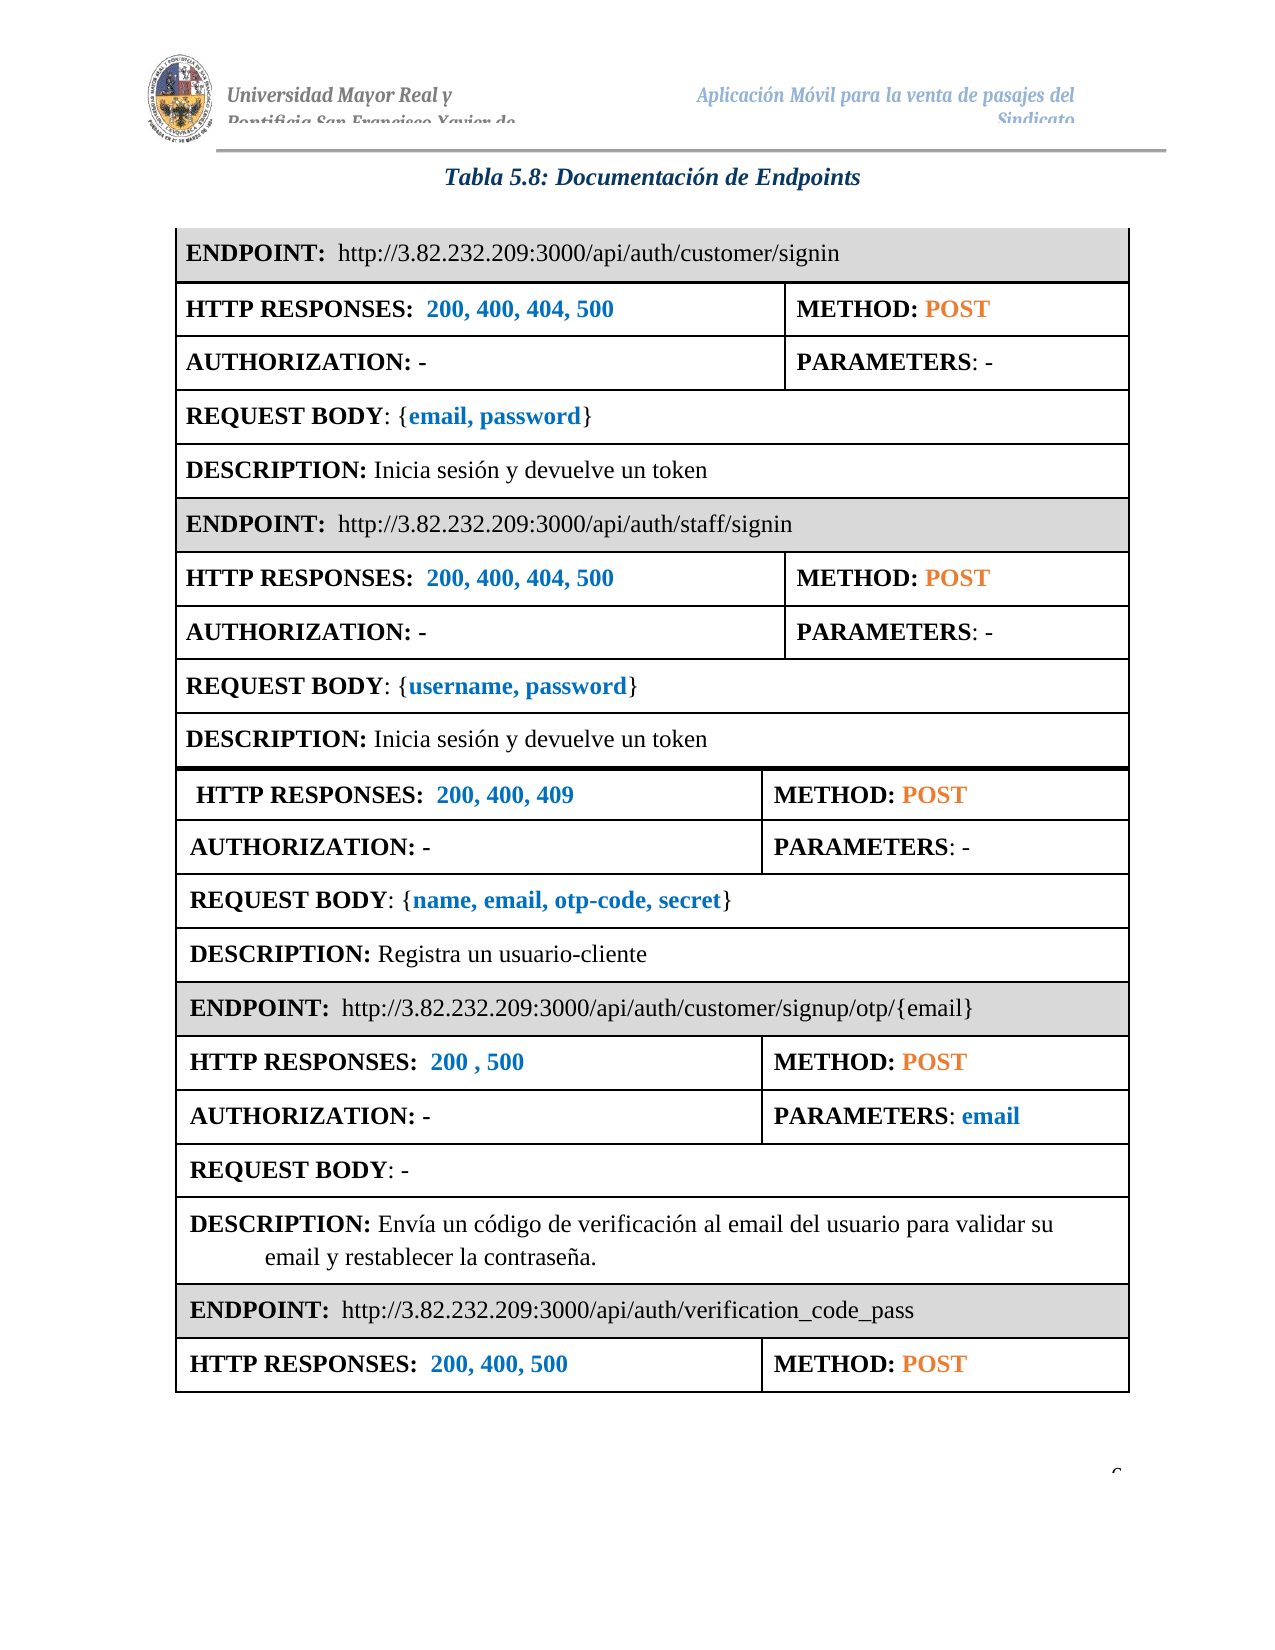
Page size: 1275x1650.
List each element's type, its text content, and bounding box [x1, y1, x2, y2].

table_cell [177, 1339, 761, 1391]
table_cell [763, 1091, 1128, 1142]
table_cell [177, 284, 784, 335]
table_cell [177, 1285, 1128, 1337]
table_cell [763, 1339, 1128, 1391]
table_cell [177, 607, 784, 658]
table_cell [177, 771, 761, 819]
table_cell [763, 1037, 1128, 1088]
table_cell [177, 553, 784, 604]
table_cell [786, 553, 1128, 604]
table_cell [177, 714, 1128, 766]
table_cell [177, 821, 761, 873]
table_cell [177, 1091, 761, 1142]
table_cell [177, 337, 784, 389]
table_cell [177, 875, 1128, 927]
subtitle Tabla 5.8: Documentación de Endpoints [175, 162, 1129, 191]
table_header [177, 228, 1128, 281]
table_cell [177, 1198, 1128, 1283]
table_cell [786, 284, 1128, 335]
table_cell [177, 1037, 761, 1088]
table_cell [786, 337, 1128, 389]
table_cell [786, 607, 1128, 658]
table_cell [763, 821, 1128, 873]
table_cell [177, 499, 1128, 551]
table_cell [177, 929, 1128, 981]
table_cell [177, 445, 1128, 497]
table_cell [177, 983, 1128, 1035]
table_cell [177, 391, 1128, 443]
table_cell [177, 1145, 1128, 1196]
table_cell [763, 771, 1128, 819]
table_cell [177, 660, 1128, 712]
picture [147, 54, 213, 143]
